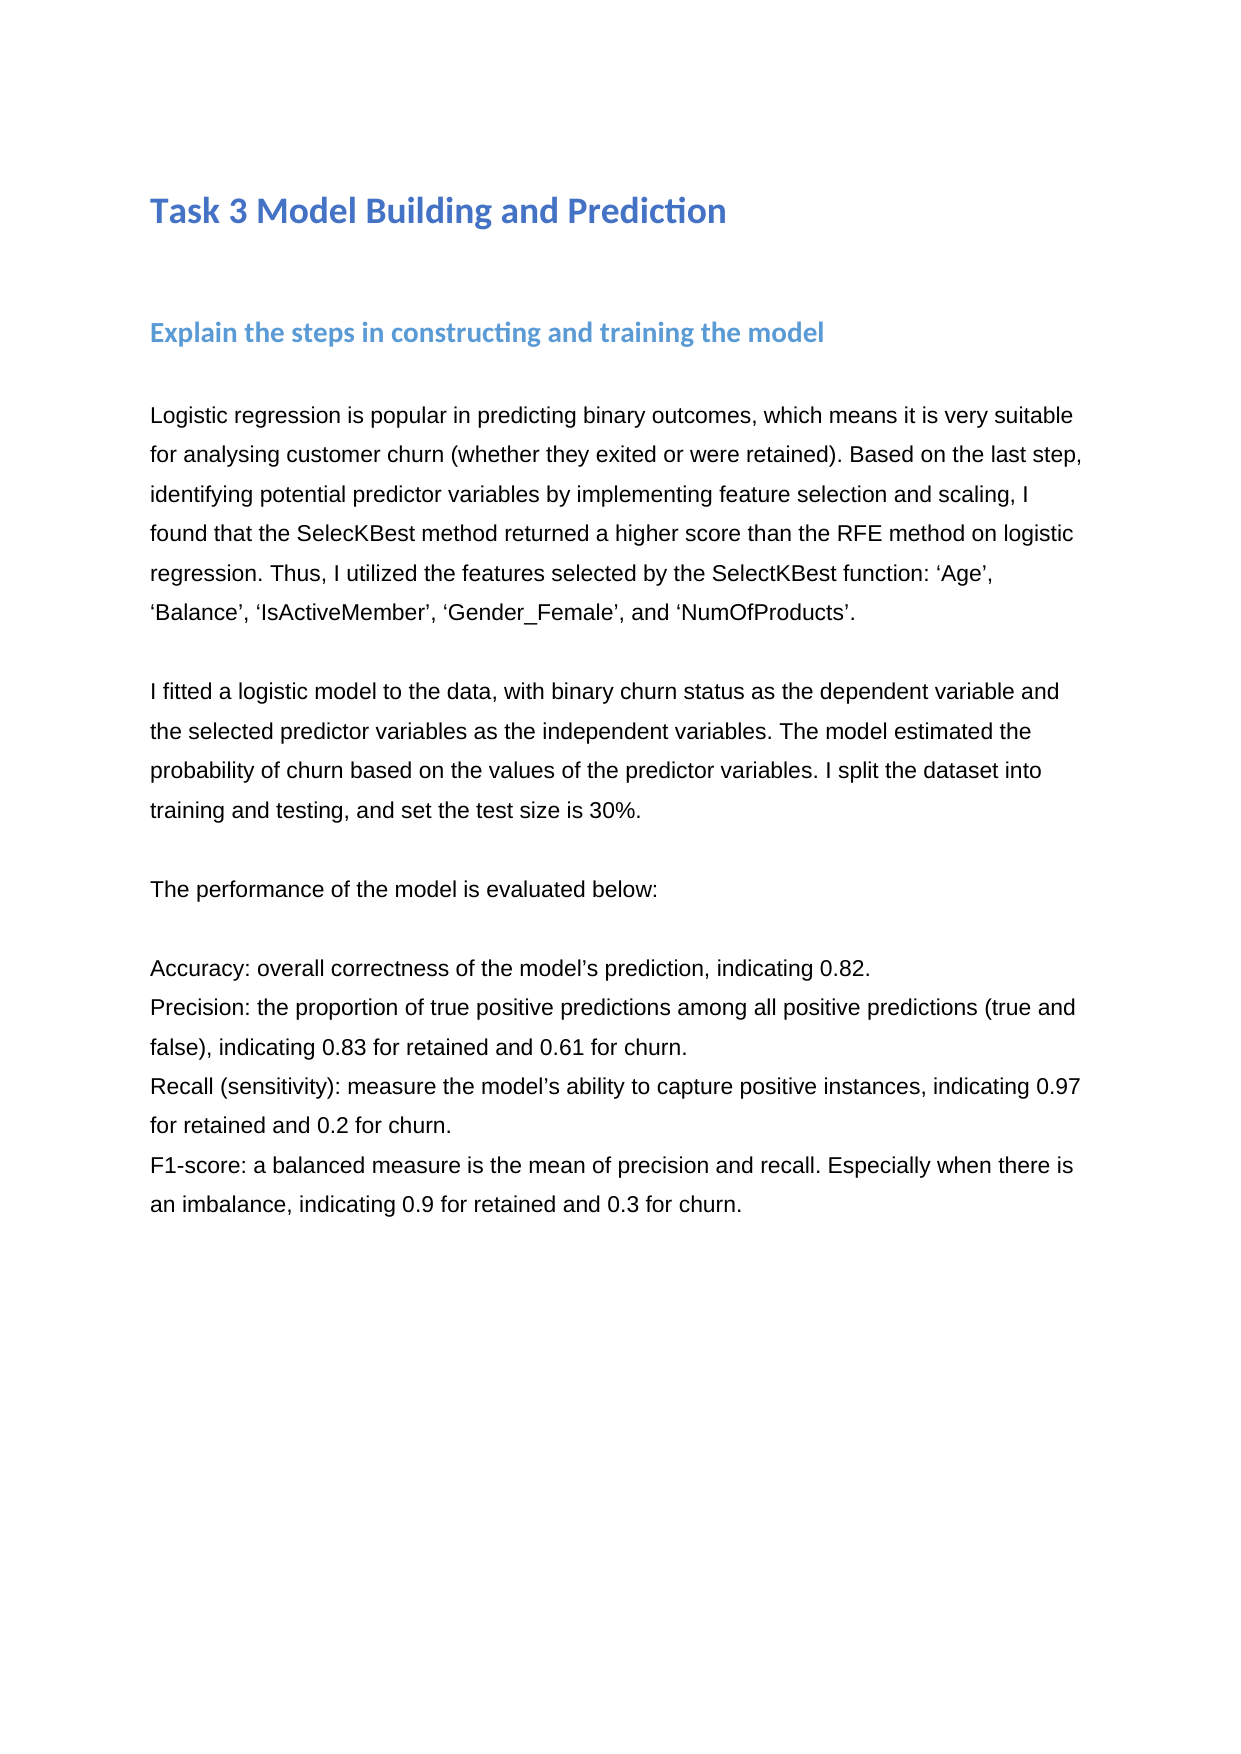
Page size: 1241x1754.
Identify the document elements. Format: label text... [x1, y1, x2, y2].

subtitle Task 3 Model Building and Prediction [150, 187, 1090, 233]
text Recall (sensitivity): measure the model’s ability to capture positive instances, indicating 0.97 for retained and 0.2 for churn. [150, 1073, 1090, 1139]
text Logistic regression is popular in predicting binary outcomes, which means it is very suitable for analysing customer churn (whether they exited or were retained). Based on the last step, identifying potential predictor variables by implementing feature selection and scaling, I found that the SelecKBest method returned a higher score than the RFE method on logistic regression. Thus, I utilized the features selected by the SelectKBest function: ‘Age’, ‘Balance’, ‘IsActiveMember’, ‘Gender_Female’, and ‘NumOfProducts’. [150, 402, 1090, 626]
text Precision: the proportion of true positive predictions among all positive predictions (true and false), indicating 0.83 for retained and 0.61 for churn. [150, 994, 1090, 1060]
text I fitted a logistic model to the data, with binary churn status as the dependent variable and the selected predictor variables as the independent variables. The model estimated the probability of churn based on the values of the predictor variables. I split the dataset into training and testing, and set the test size is 30%. [150, 678, 1090, 823]
text The performance of the model is evaluated below: [150, 876, 1090, 902]
text Accuracy: overall correctness of the model’s prediction, indicating 0.82. [150, 954, 1090, 981]
subtitle Explain the steps in constructing and training the model [150, 314, 1090, 349]
text F1-score: a balanced measure is the mean of precision and recall. Especially when there is an imbalance, indicating 0.9 for retained and 0.3 for churn. [150, 1152, 1090, 1218]
